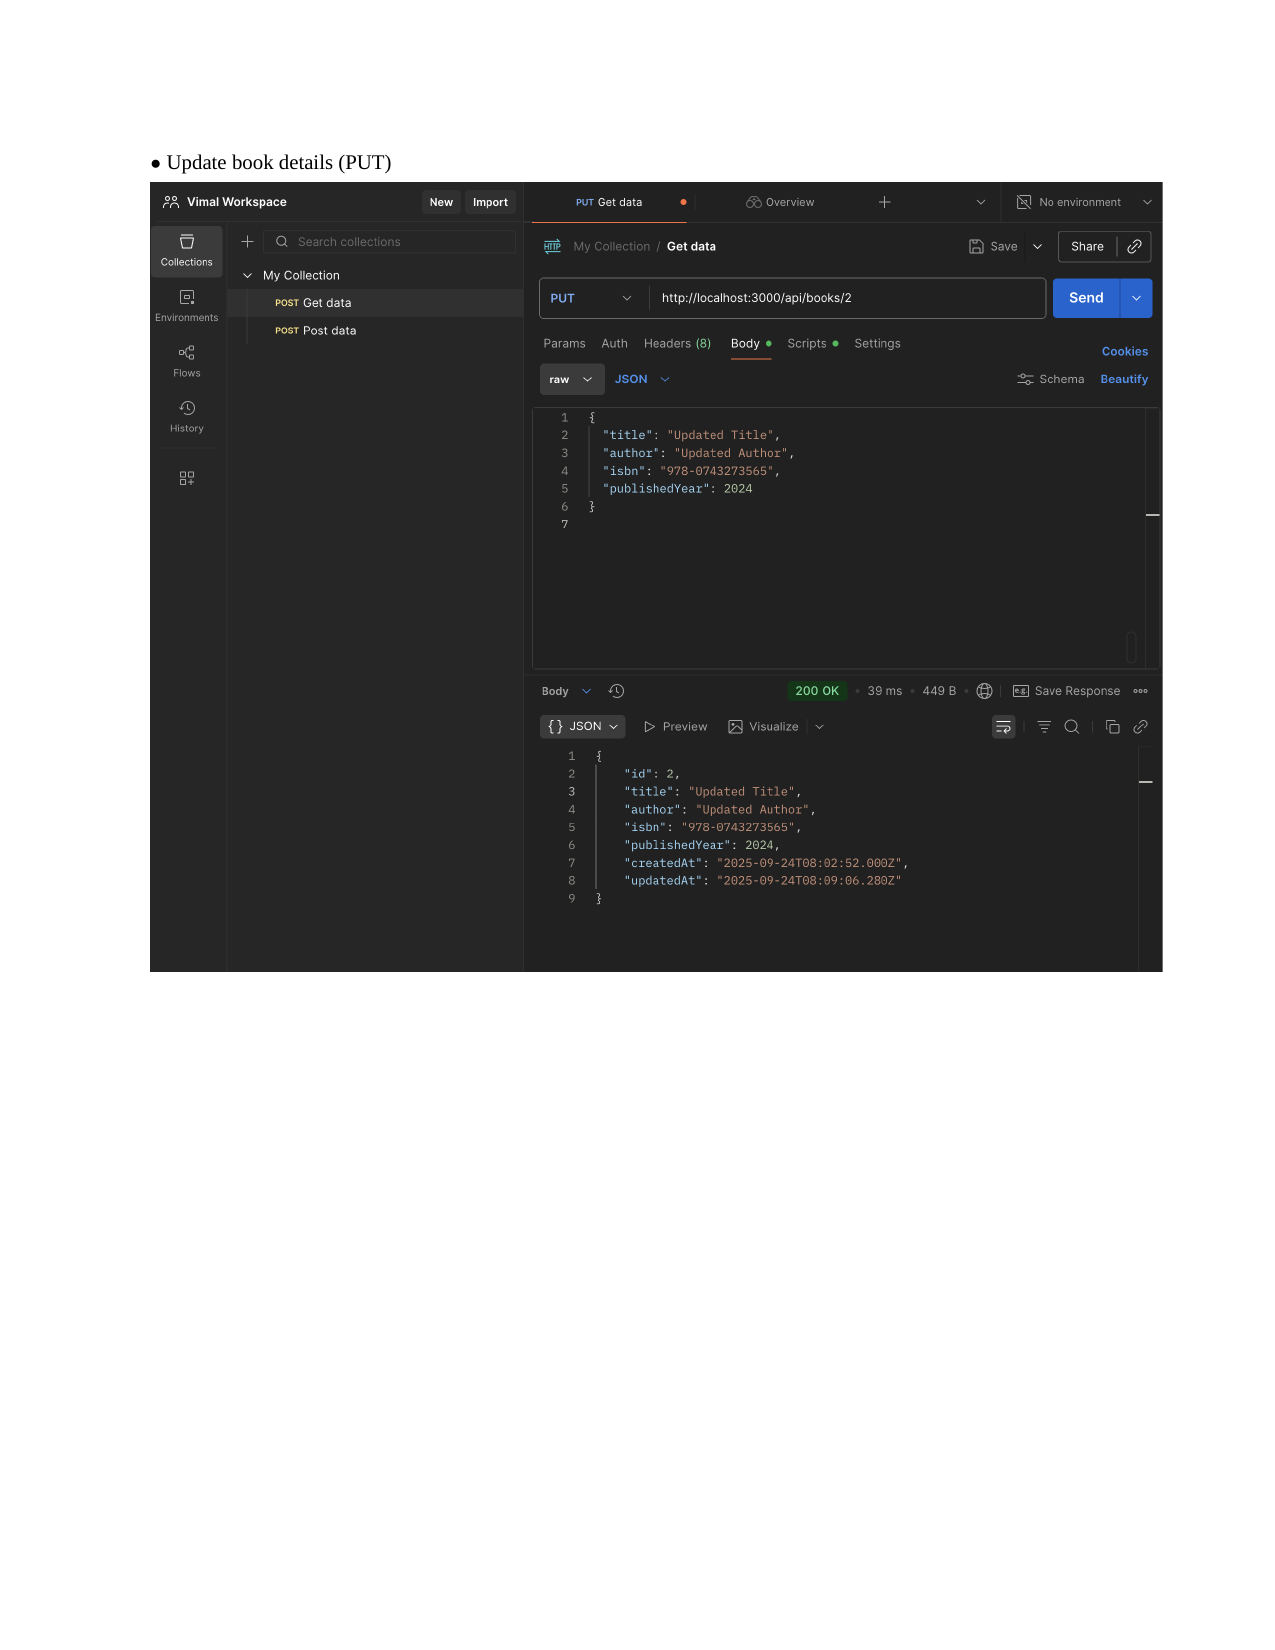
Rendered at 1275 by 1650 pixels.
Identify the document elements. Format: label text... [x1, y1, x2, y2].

list Update book details (PUT) [150, 150, 1162, 174]
picture [150, 182, 1163, 972]
